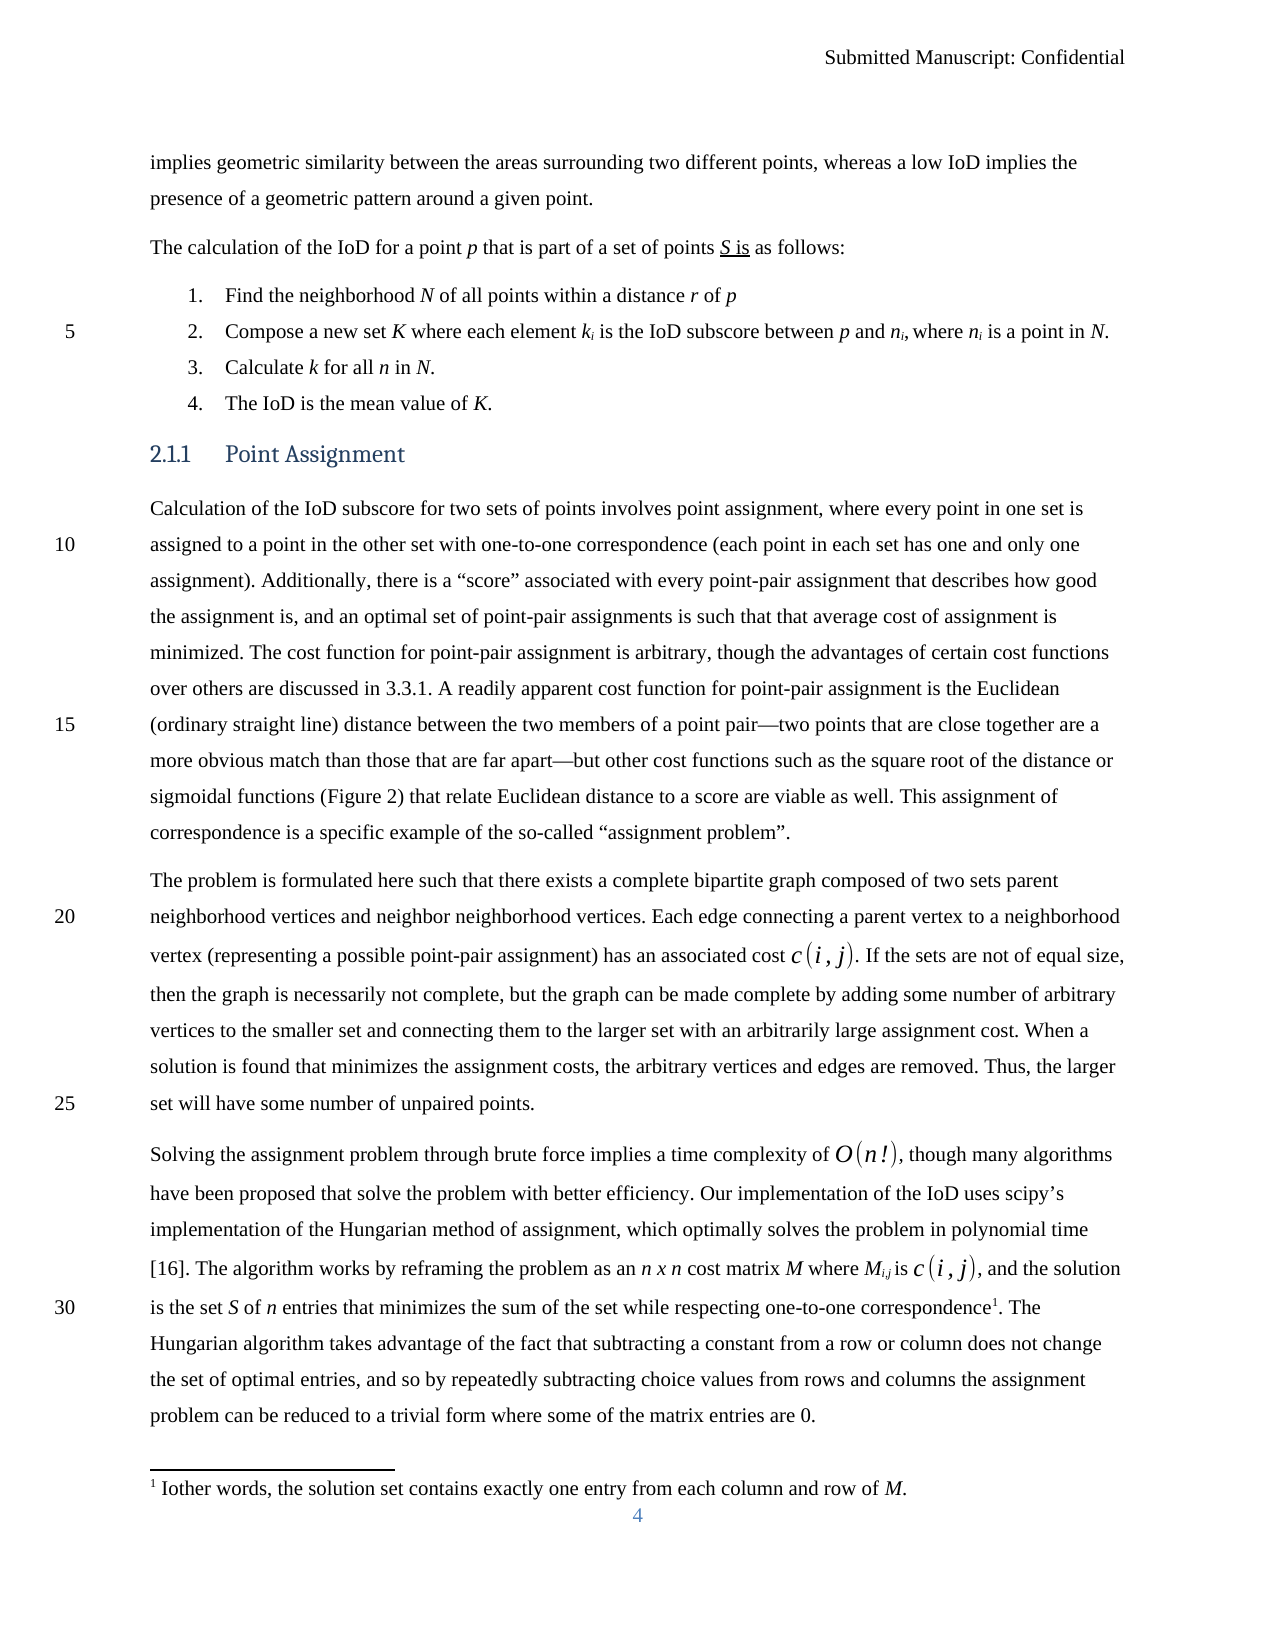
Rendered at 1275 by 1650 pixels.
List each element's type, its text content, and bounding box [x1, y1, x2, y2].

list The IoD is the mean value of K. [187, 391, 1125, 415]
text Calculation of the IoD subscore for two sets of points involves point assignment, where every point in one set is assigned to a point in the other set with one-to-one correspondence (each point in each set has one and only one assignment). Additionally, there is a “score” associated with every point-pair assignment that describes how good the assignment is, and an optimal set of point-pair assignments is such that that average cost of assignment is minimized. The cost function for point-pair assignment is arbitrary, though the advantages of certain cost functions over others are discussed in 3.3.1. A readily apparent cost function for point-pair assignment is the Euclidean (ordinary straight line) distance between the two members of a point pair—two points that are close together are a more obvious match than those that are far apart—but other cost functions such as the square root of the distance or sigmoidal functions (Figure 2) that relate Euclidean distance to a score are viable as well. This assignment of correspondence is a specific example of the so-called “assignment problem”. [150, 495, 1125, 844]
list Find the neighborhood N of all points within a distance r of p [187, 283, 1125, 307]
text The calculation of the IoD for a point p that is part of a set of points S is as follows: [150, 234, 1125, 259]
subtitle Point Assignment [150, 440, 1125, 468]
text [150, 150, 1125, 210]
text Solving the assignment problem through brute force implies a time complexity of , though many algorithms have been proposed that solve the problem with better efficiency. Our implementation of the IoD uses scipy’s implementation of the Hungarian method of assignment, which optimally solves the problem in polynomial time . The algorithm works by reframing the problem as an n x n cost matrix M where Mi,j is , and the solution is the set S of n entries that minimizes the sum of the set while respecting one-to-one correspondence. The Hungarian algorithm takes advantage of the fact that subtracting a constant from a row or column does not change the set of optimal entries, and so by repeatedly subtracting choice values from rows and columns the assignment problem can be reduced to a trivial form where some of the matrix entries are 0. [150, 1139, 1125, 1427]
list Calculate k for all n in N. [187, 355, 1125, 379]
text The problem is formulated here such that there exists a complete bipartite graph composed of two sets parent neighborhood vertices and neighbor neighborhood vertices. Each edge connecting a parent vertex to a neighborhood vertex (representing a possible point-pair assignment) has an associated cost . If the sets are not of equal size, then the graph is necessarily not complete, but the graph can be made complete by adding some number of arbitrary vertices to the smaller set and connecting them to the larger set with an arbitrarily large assignment cost. When a solution is found that minimizes the assignment costs, the arbitrary vertices and edges are removed. Thus, the larger set will have some number of unpaired points. [150, 868, 1125, 1114]
list Compose a new set K where each element ki is the IoD subscore between p and ni, where ni is a point in N. [187, 319, 1125, 343]
